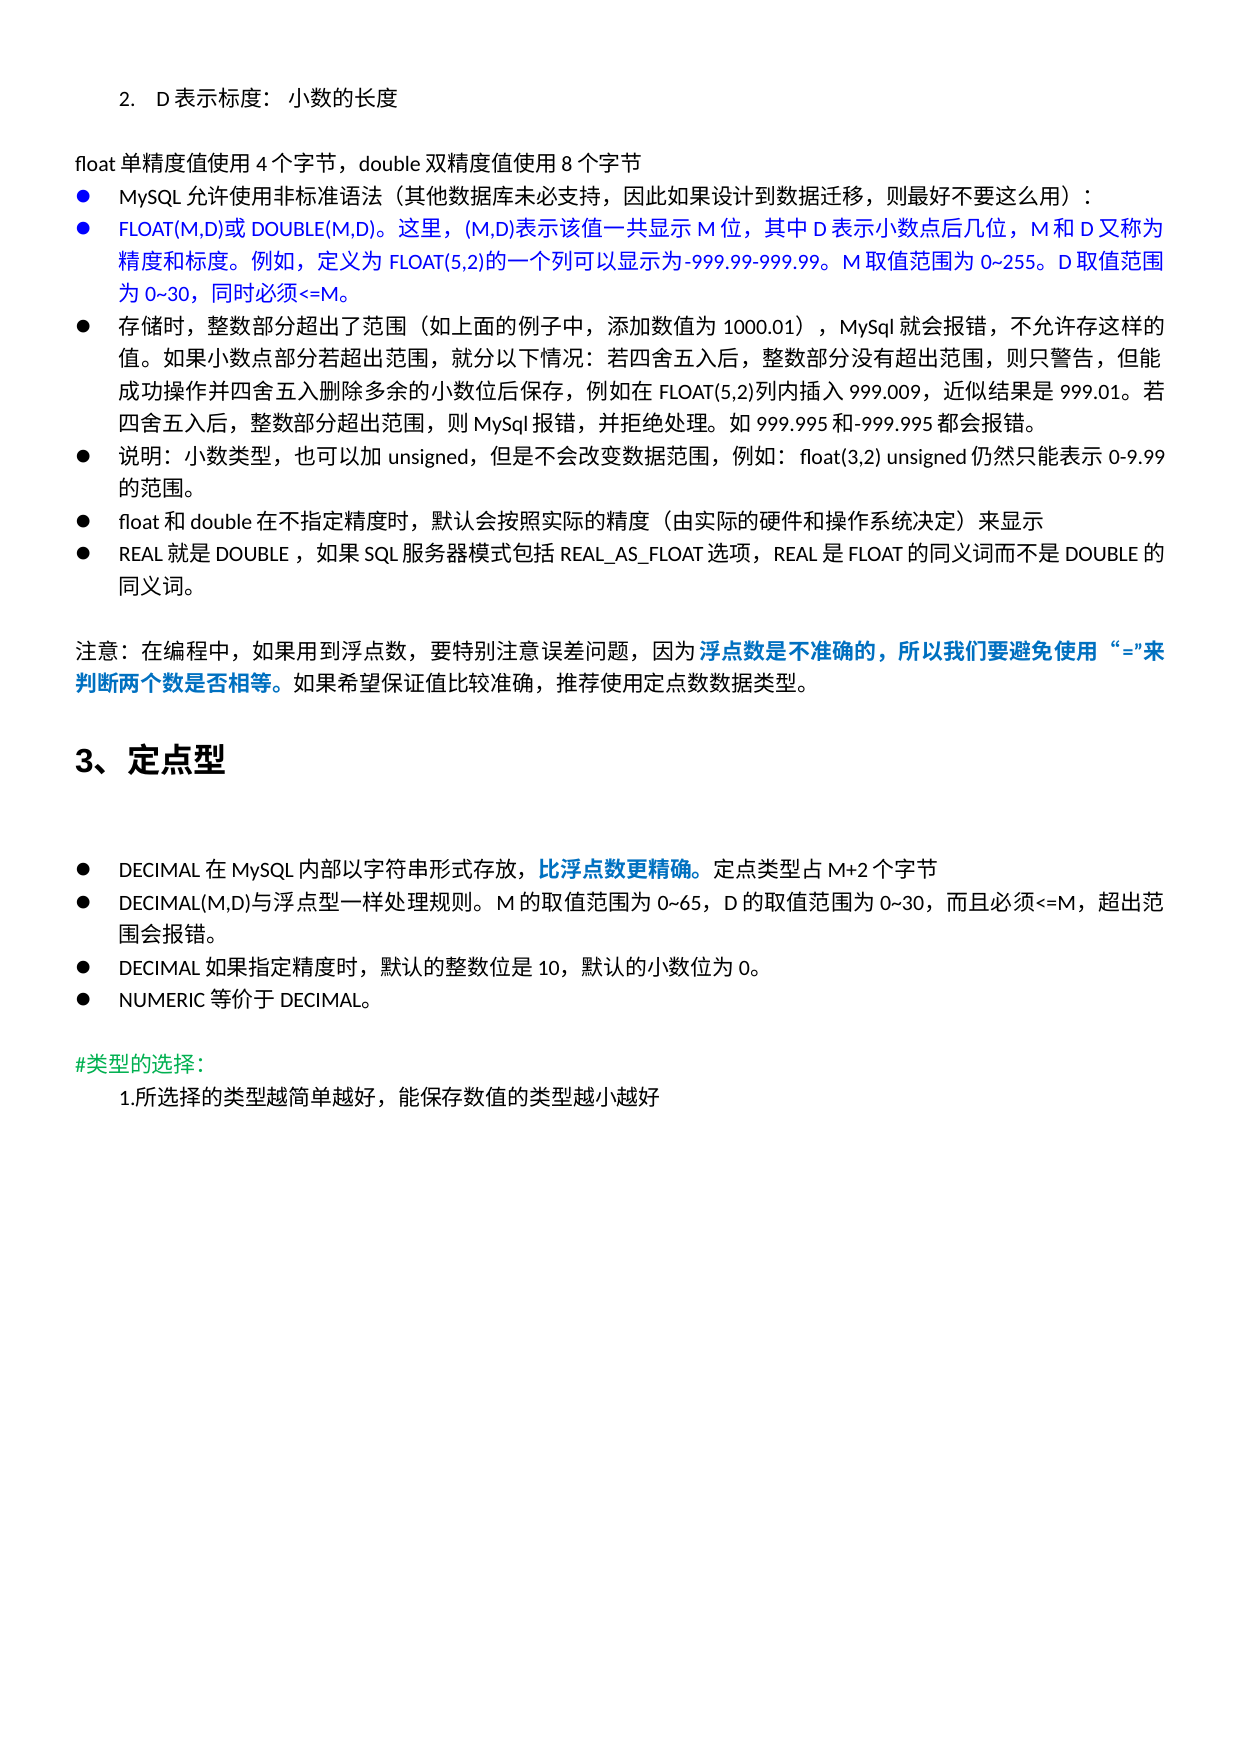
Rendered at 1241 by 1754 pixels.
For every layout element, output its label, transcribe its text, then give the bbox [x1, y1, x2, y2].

list DECIMAL(M,D)与浮点型一样处理规则。M的取值范围为0~65，D的取值范围为0~30，而且必须<=M，超出范围会报错。 [75, 884, 1165, 949]
list 存储时，整数部分超出了范围（如上面的例子中，添加数值为1000.01），MySql就会报错，不允许存这样的值。如果小数点部分若超出范围，就分以下情况：若四舍五入后，整数部分没有超出范围，则只警告，但能成功操作并四舍五入删除多余的小数位后保存，例如在FLOAT(5,2)列内插入999.009，近似结果是999.01。若四舍五入后，整数部分超出范围，则MySql报错，并拒绝处理。如999.995和-999.995都会报错。 [75, 308, 1165, 438]
list 说明：小数类型，也可以加unsigned，但是不会改变数据范围，例如：float(3,2) unsigned仍然只能表示0-9.99的范围。 [75, 438, 1165, 503]
list MySQL允许使用非标准语法（其他数据库未必支持，因此如果设计到数据迁移，则最好不要这么用）： [75, 178, 1165, 211]
list REAL就是DOUBLE ，如果SQL服务器模式包括REAL_AS_FLOAT选项，REAL是FLOAT的同义词而不是DOUBLE的同义词。 [75, 536, 1165, 601]
list D表示标度： 小数的长度 [119, 81, 1165, 113]
list NUMERIC等价于DECIMAL。 [75, 982, 1165, 1014]
text 1.所选择的类型越简单越好，能保存数值的类型越小越好 [75, 1079, 1165, 1112]
subtitle 3、定点型 [75, 725, 1165, 790]
list FLOAT(M,D)或DOUBLE(M,D)。这里，(M,D)表示该值一共显示M位，其中D表示小数点后几位，M和D又称为精度和标度。例如，定义为FLOAT(5,2)的一个列可以显示为-999.99-999.99。M取值范围为0~255。D取值范围为0~30，同时必须<=M。 [75, 211, 1165, 308]
text float单精度值使用4个字节，double 双精度值使用8个字节 [75, 146, 1165, 178]
list DECIMAL在MySQL内部以字符串形式存放，比浮点数更精确。定点类型占M+2个字节 [75, 852, 1165, 884]
text #类型的选择： [75, 1047, 1165, 1079]
text 注意：在编程中，如果用到浮点数，要特别注意误差问题，因为浮点数是不准确的，所以我们要避免使用“=”来判断两个数是否相等。如果希望保证值比较准确，推荐使用定点数数据类型。 [75, 633, 1165, 698]
list float和double在不指定精度时，默认会按照实际的精度（由实际的硬件和操作系统决定）来显示 [75, 503, 1165, 536]
list DECIMAL如果指定精度时，默认的整数位是10，默认的小数位为0。 [75, 949, 1165, 982]
